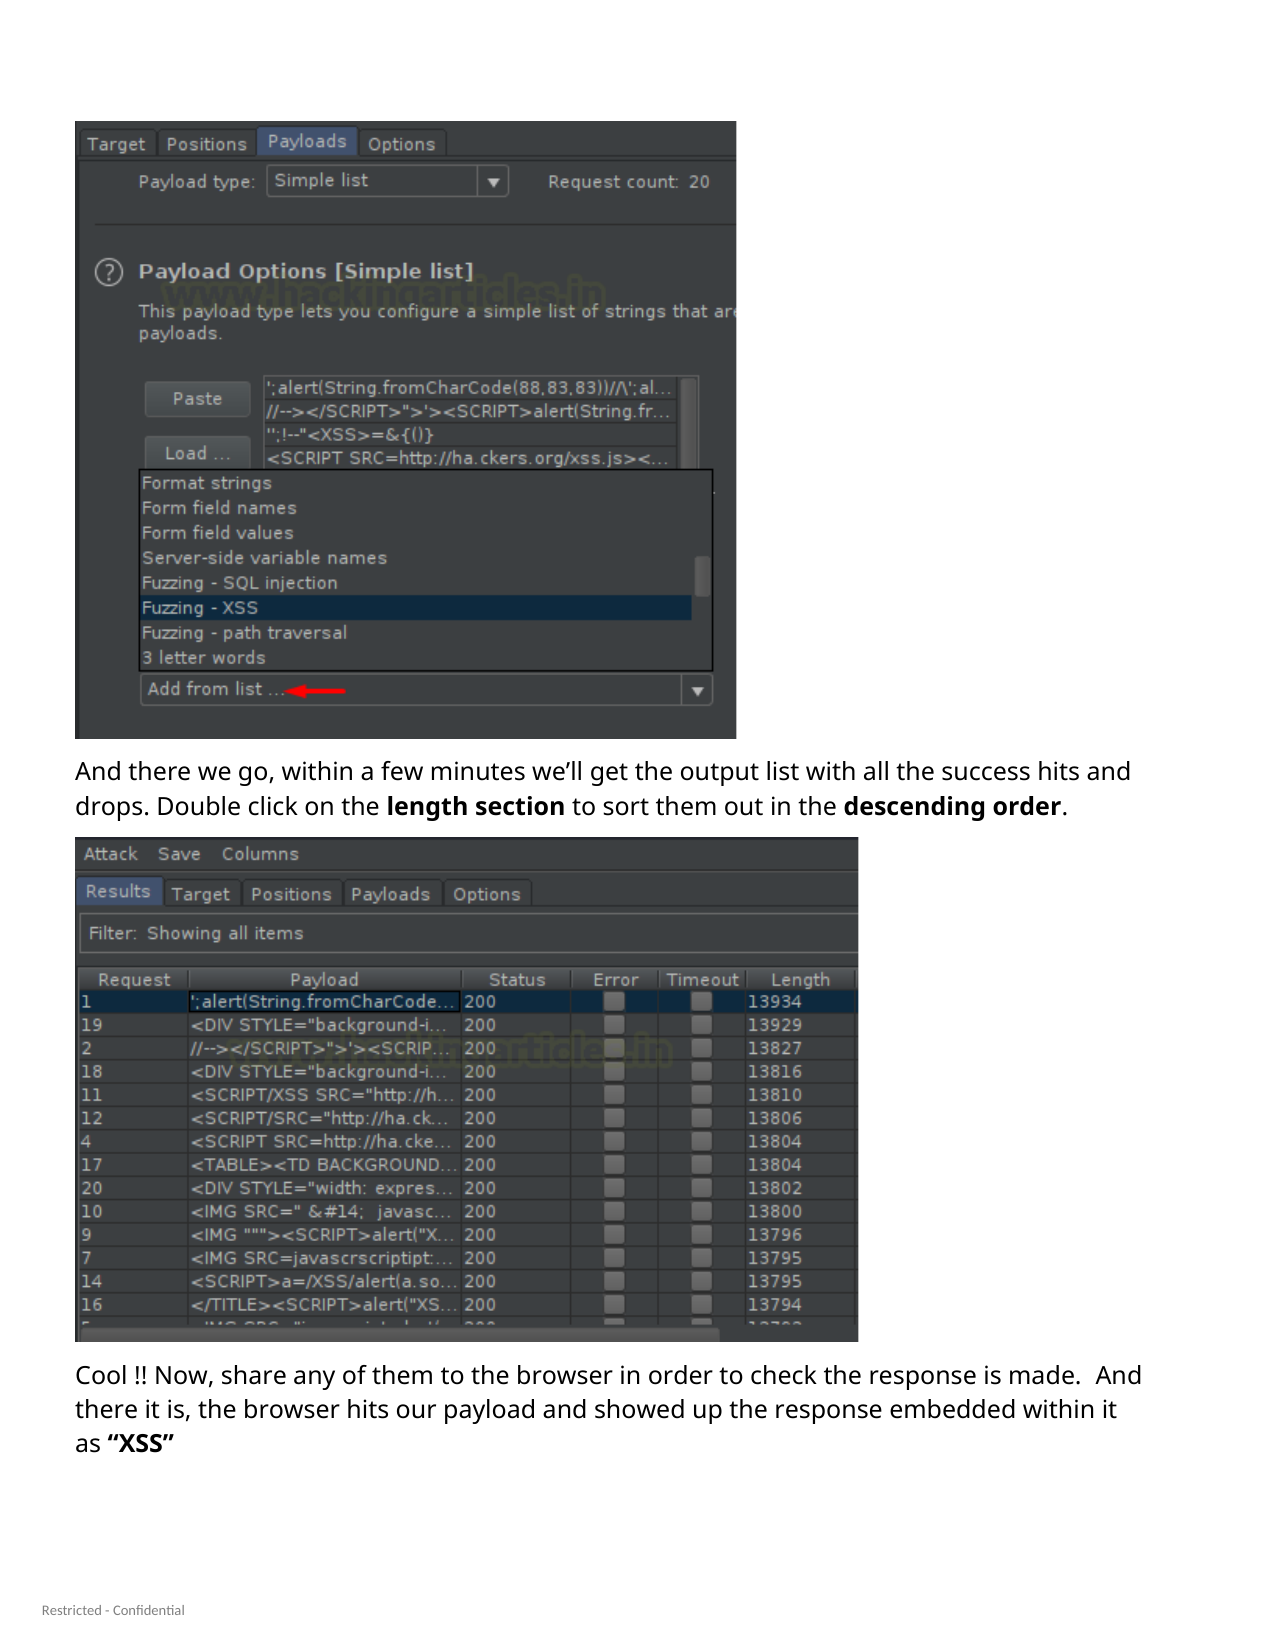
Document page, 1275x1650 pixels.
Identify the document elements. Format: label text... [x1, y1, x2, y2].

picture [75, 837, 859, 1342]
text And there we go, within a few minutes we’ll get the output list with all the success hits and drops. Double click on the length section to sort them out in the descending order. [75, 754, 1200, 822]
picture [75, 121, 737, 739]
text Cool !! Now, share any of them to the browser in order to check the response is made. And there it is, the browser hits our payload and showed up the response embedded within it as “XSS” [75, 1358, 1200, 1460]
